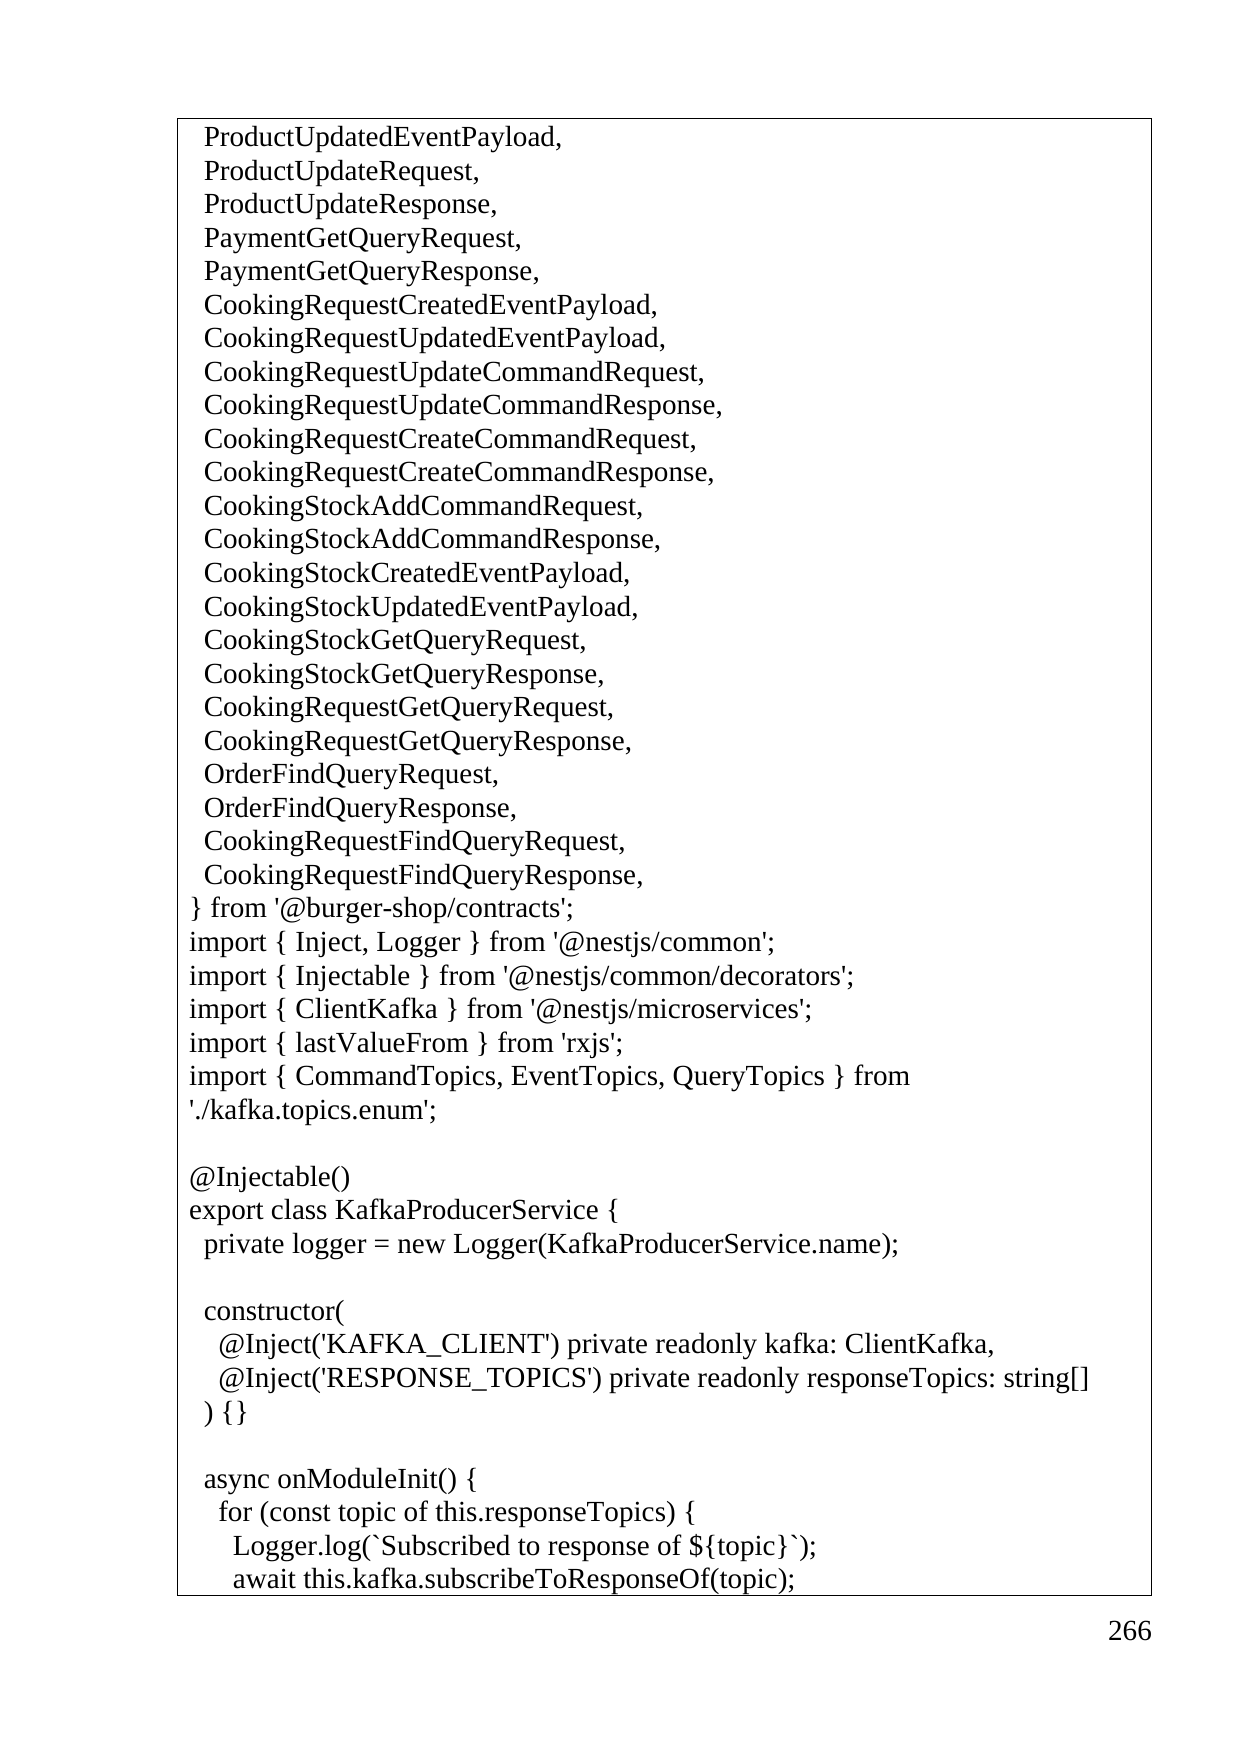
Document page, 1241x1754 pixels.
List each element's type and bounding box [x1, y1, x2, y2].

table_header [178, 119, 1151, 1595]
